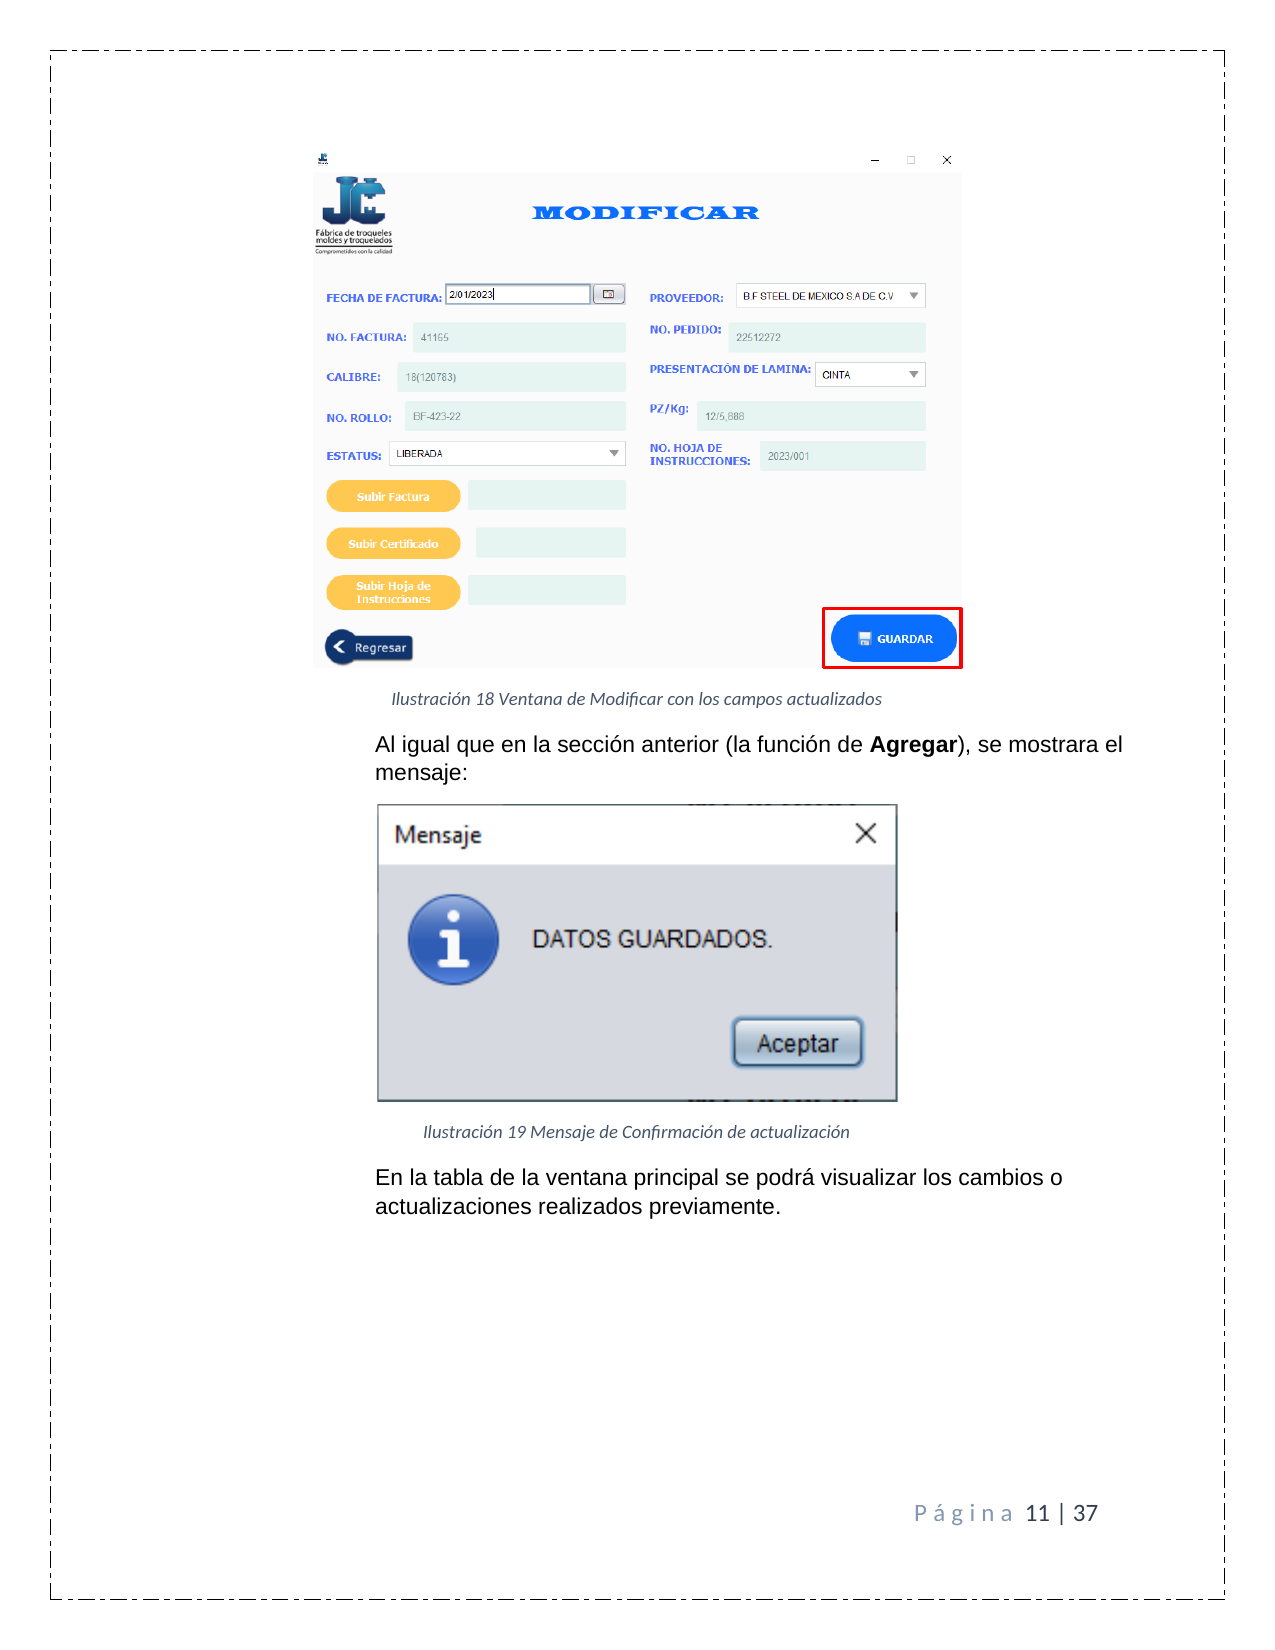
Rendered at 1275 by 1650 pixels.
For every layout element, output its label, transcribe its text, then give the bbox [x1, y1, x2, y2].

text Ilustración 19 Mensaje de Confirmación de actualización [150, 1121, 1125, 1143]
picture [377, 804, 898, 1102]
text Ilustración 18 Ventana de Modificar con los campos actualizados [150, 687, 1125, 710]
picture [313, 150, 962, 668]
text En la tabla de la ventana principal se podrá visualizar los cambios o actualizaciones realizados previamente. [375, 1164, 1125, 1219]
text Al igual que en la sección anterior (la función de Agregar), se mostrara el mensaje: [375, 731, 1125, 785]
picture [825, 610, 959, 666]
